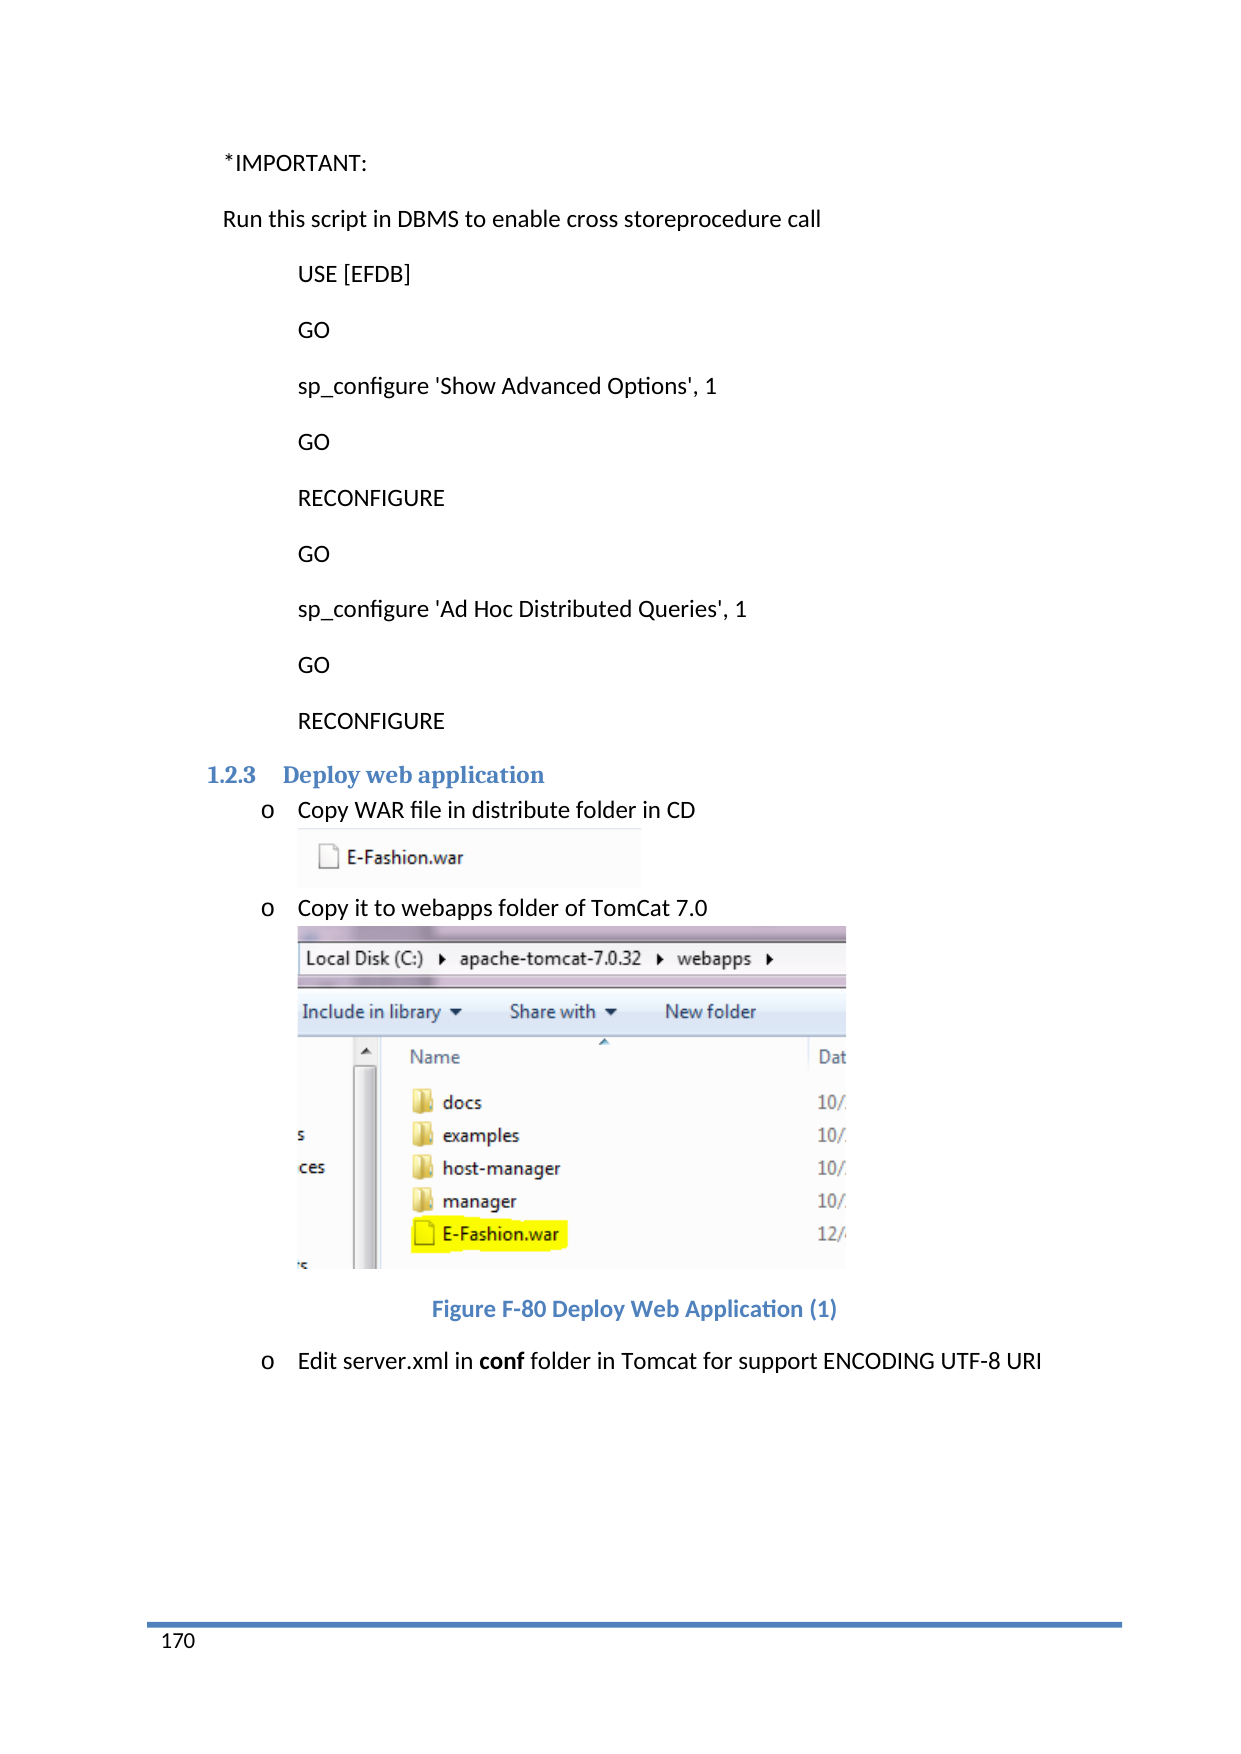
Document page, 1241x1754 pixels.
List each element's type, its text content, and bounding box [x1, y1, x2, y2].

text GO [298, 649, 1122, 680]
picture [297, 926, 847, 1269]
text Run this script in DBMS to enable cross storeprocedure call [223, 203, 1122, 233]
text *IMPORTANT: [223, 147, 1122, 177]
text GO [298, 426, 1122, 457]
list Copy it to webapps folder of TomCat 7.0 [260, 892, 1122, 924]
subtitle Deploy web application [208, 761, 1122, 790]
text RECONFIGURE [298, 482, 1122, 512]
text GO [298, 314, 1122, 345]
text sp_configure 'Show Advanced Options', 1 [298, 370, 1122, 401]
text USE [EFDB] [223, 259, 1122, 289]
text GO [298, 538, 1122, 568]
list Edit server.xml in conf folder in Tomcat for support ENCODING UTF-8 URI [260, 1345, 1122, 1377]
list Copy WAR file in distribute folder in CD [260, 794, 1122, 826]
text RECONFIGURE [298, 705, 1122, 736]
picture [297, 828, 642, 888]
text sp_configure 'Ad Hoc Distributed Queries', 1 [298, 594, 1122, 624]
text Figure F-80 Deploy Web Application (1) [148, 1293, 1122, 1324]
